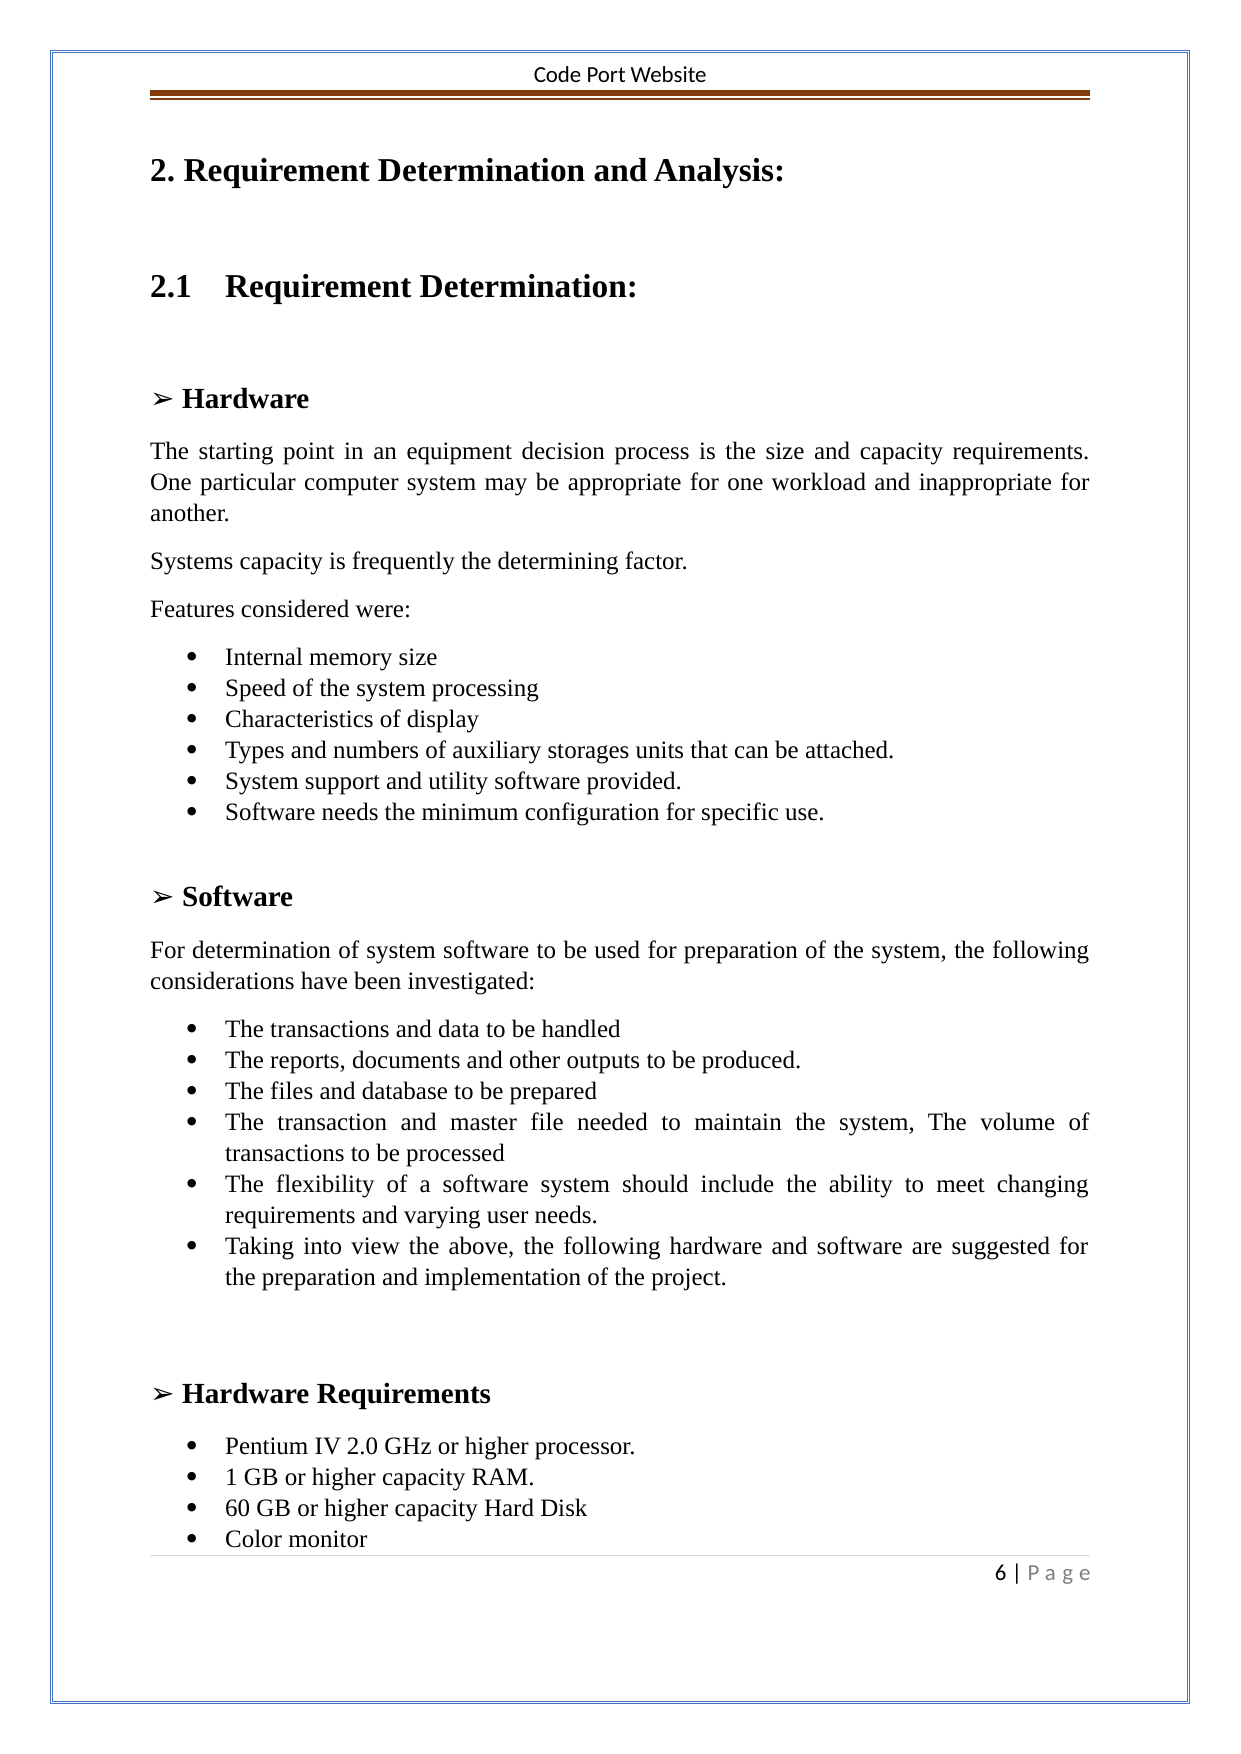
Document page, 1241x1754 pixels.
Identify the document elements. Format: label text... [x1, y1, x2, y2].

list Types and numbers of auxiliary storages units that can be attached. [187, 735, 1090, 763]
list System support and utility software provided. [187, 766, 1090, 794]
text ➢ Hardware [150, 377, 1090, 417]
text 2.1 Requirement Determination: [150, 266, 1090, 304]
list The transaction and master file needed to maintain the system, The volume of transactions to be processed [187, 1107, 1090, 1167]
list Taking into view the above, the following hardware and software are suggested for the preparation and implementation of the project. [187, 1231, 1090, 1291]
text For determination of system software to be used for preparation of the system, the following considerations have been investigated: [150, 935, 1090, 995]
list Characteristics of display [187, 704, 1090, 732]
text Features considered were: [150, 594, 1090, 623]
list The files and database to be prepared [187, 1076, 1090, 1104]
list 1 GB or higher capacity RAM. [187, 1462, 1090, 1491]
list Software needs the minimum configuration for specific use. [187, 797, 1090, 826]
list Speed of the system processing [187, 673, 1090, 701]
list The flexibility of a software system should include the ability to meet changing requirements and varying user needs. [187, 1169, 1090, 1229]
list Color monitor [187, 1524, 1090, 1553]
text ➢ Hardware Requirements [150, 1372, 1090, 1412]
text The starting point in an equipment decision process is the size and capacity requirements. One particular computer system may be appropriate for one workload and inappropriate for another. [150, 436, 1090, 527]
list Internal memory size [187, 642, 1090, 670]
text ➢ Software [150, 876, 1090, 915]
list The reports, documents and other outputs to be produced. [187, 1045, 1090, 1073]
list The transactions and data to be handled [187, 1014, 1090, 1042]
list 60 GB or higher capacity Hard Disk [187, 1493, 1090, 1522]
text 2. Requirement Determination and Analysis: [150, 150, 1090, 188]
list Pentium IV 2.0 GHz or higher processor. [187, 1431, 1090, 1460]
text Systems capacity is frequently the determining factor. [150, 546, 1090, 575]
